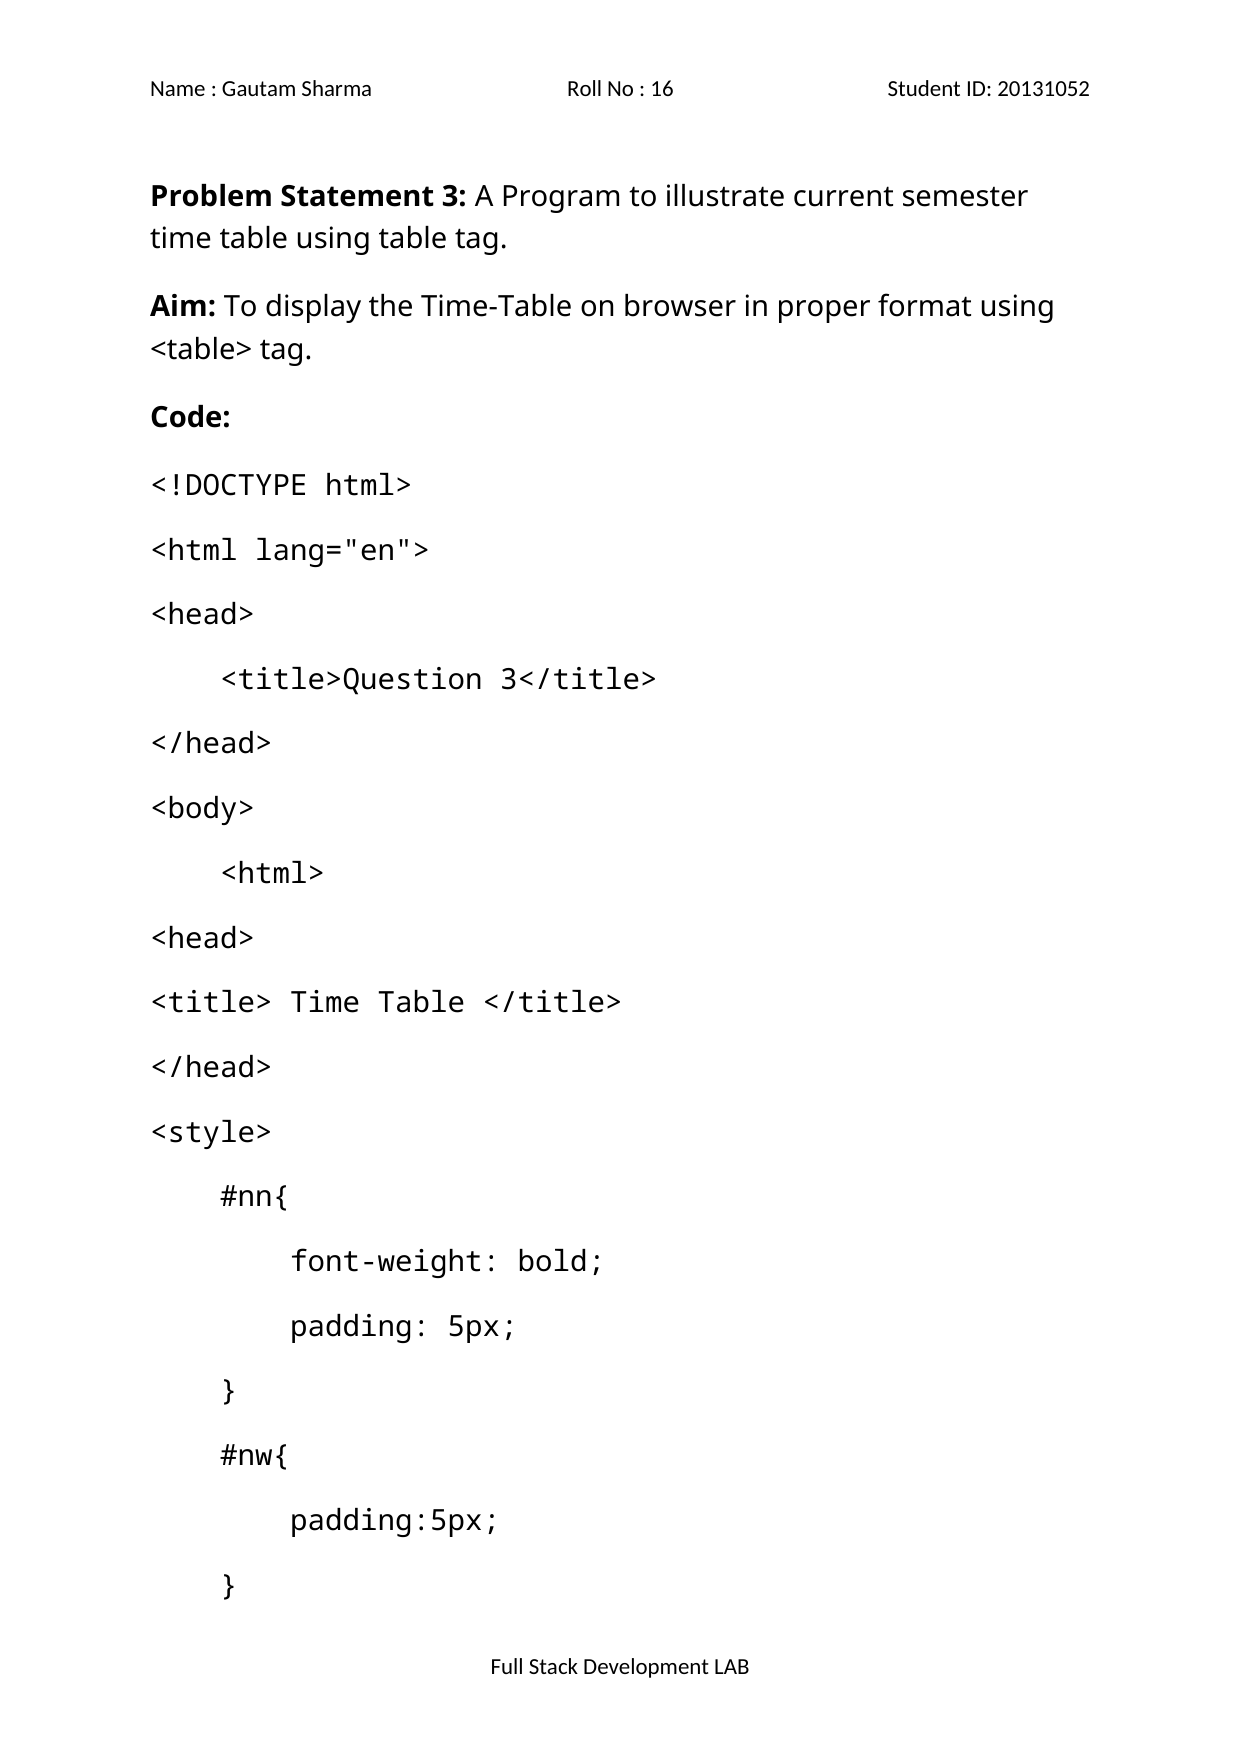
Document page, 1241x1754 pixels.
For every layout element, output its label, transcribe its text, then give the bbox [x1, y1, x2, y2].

text font-weight: bold; [150, 1240, 1090, 1280]
text Code: [150, 396, 1090, 436]
text <title> Time Table </title> [150, 982, 1090, 1021]
text </head> [150, 723, 1090, 762]
text Problem Statement 3: A Program to illustrate current semester time table using table tag. [150, 175, 1090, 257]
text Aim: To display the Time-Table on browser in proper format using <table> tag. [150, 286, 1090, 368]
text } [150, 1564, 1090, 1603]
text #nn{ [150, 1176, 1090, 1215]
text <head> [150, 917, 1090, 957]
text <!DOCTYPE html> [150, 464, 1090, 504]
text } [150, 1370, 1090, 1409]
text <body> [150, 787, 1090, 827]
text </head> [150, 1046, 1090, 1086]
text padding: 5px; [150, 1305, 1090, 1345]
text padding:5px; [150, 1499, 1090, 1539]
text <html lang="en"> [150, 529, 1090, 568]
text <head> [150, 593, 1090, 633]
text <style> [150, 1111, 1090, 1151]
text #nw{ [150, 1434, 1090, 1474]
text <html> [150, 852, 1090, 892]
text <title>Question 3</title> [150, 658, 1090, 698]
